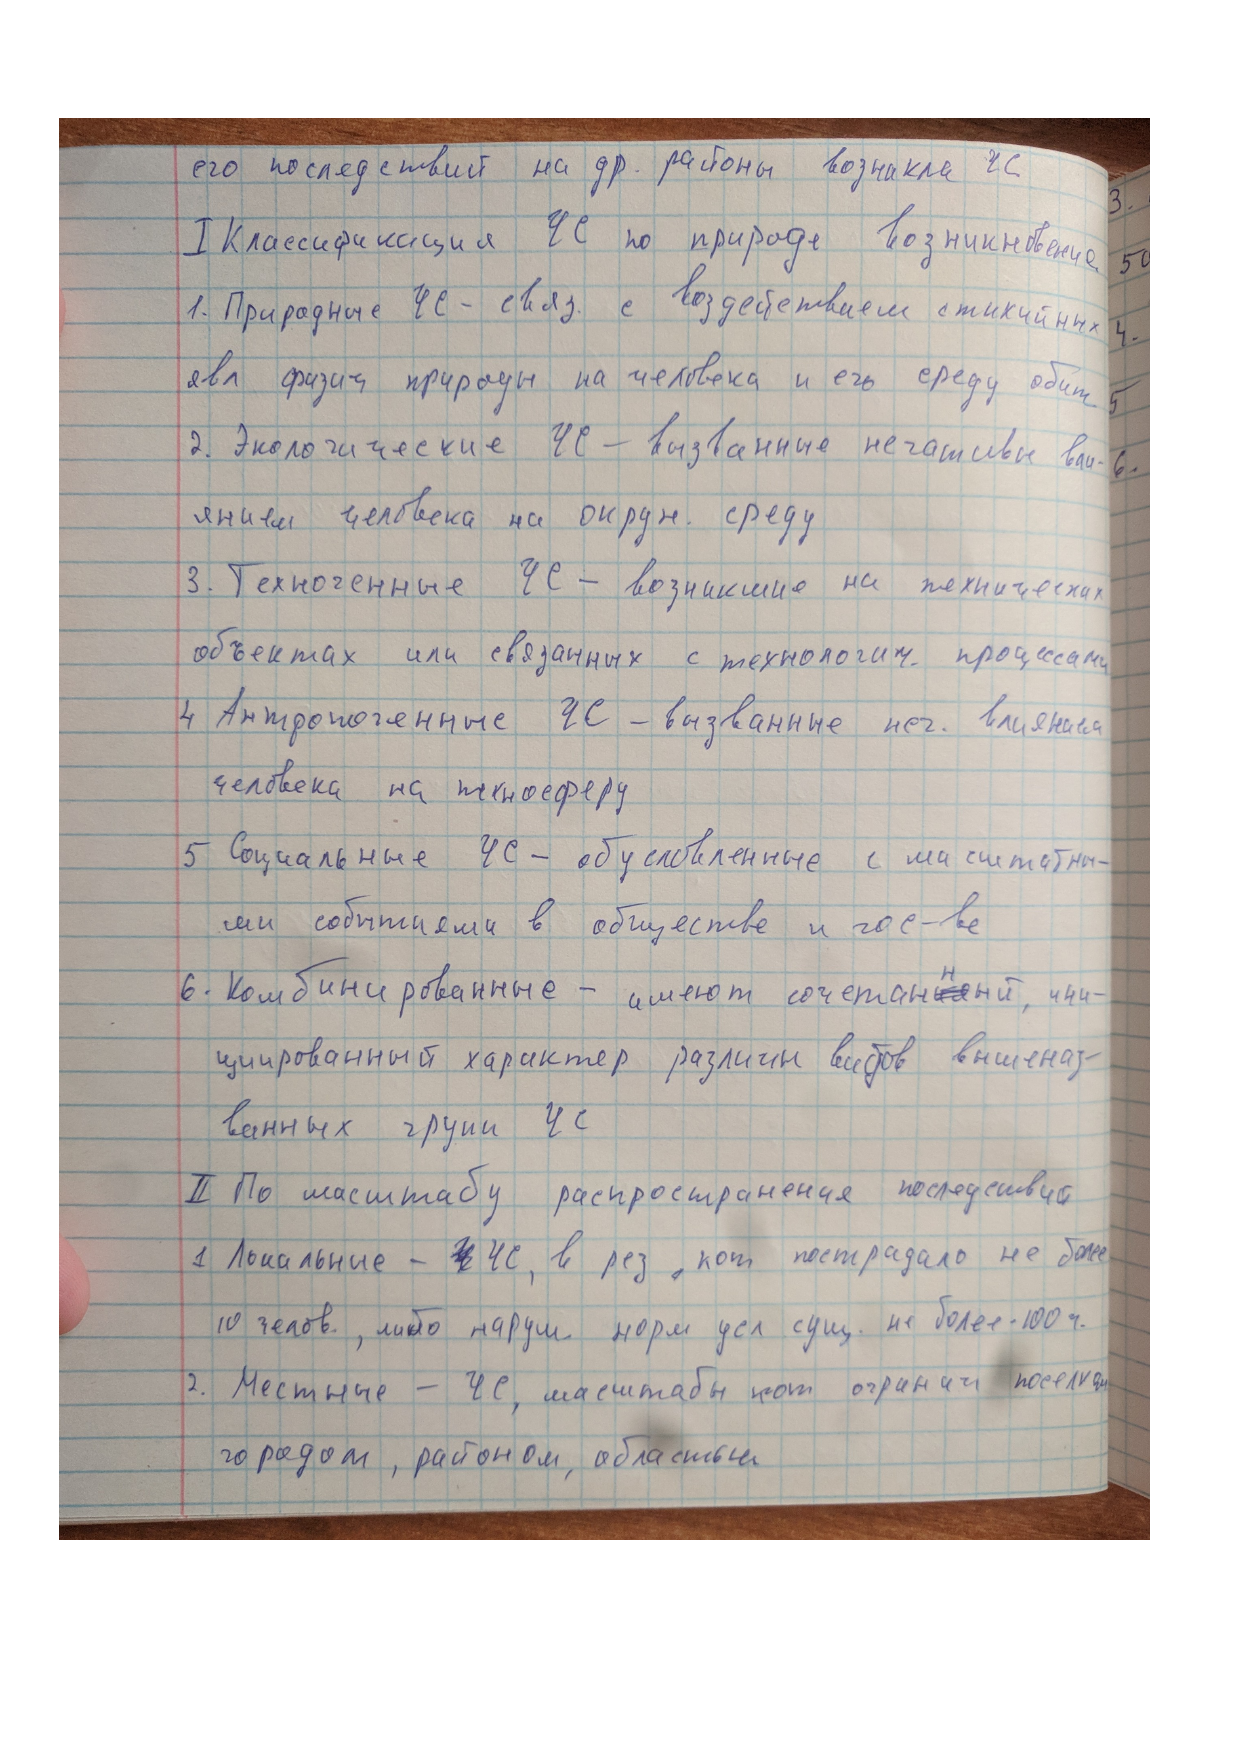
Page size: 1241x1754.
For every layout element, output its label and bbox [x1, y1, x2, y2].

picture [59, 118, 1150, 1540]
